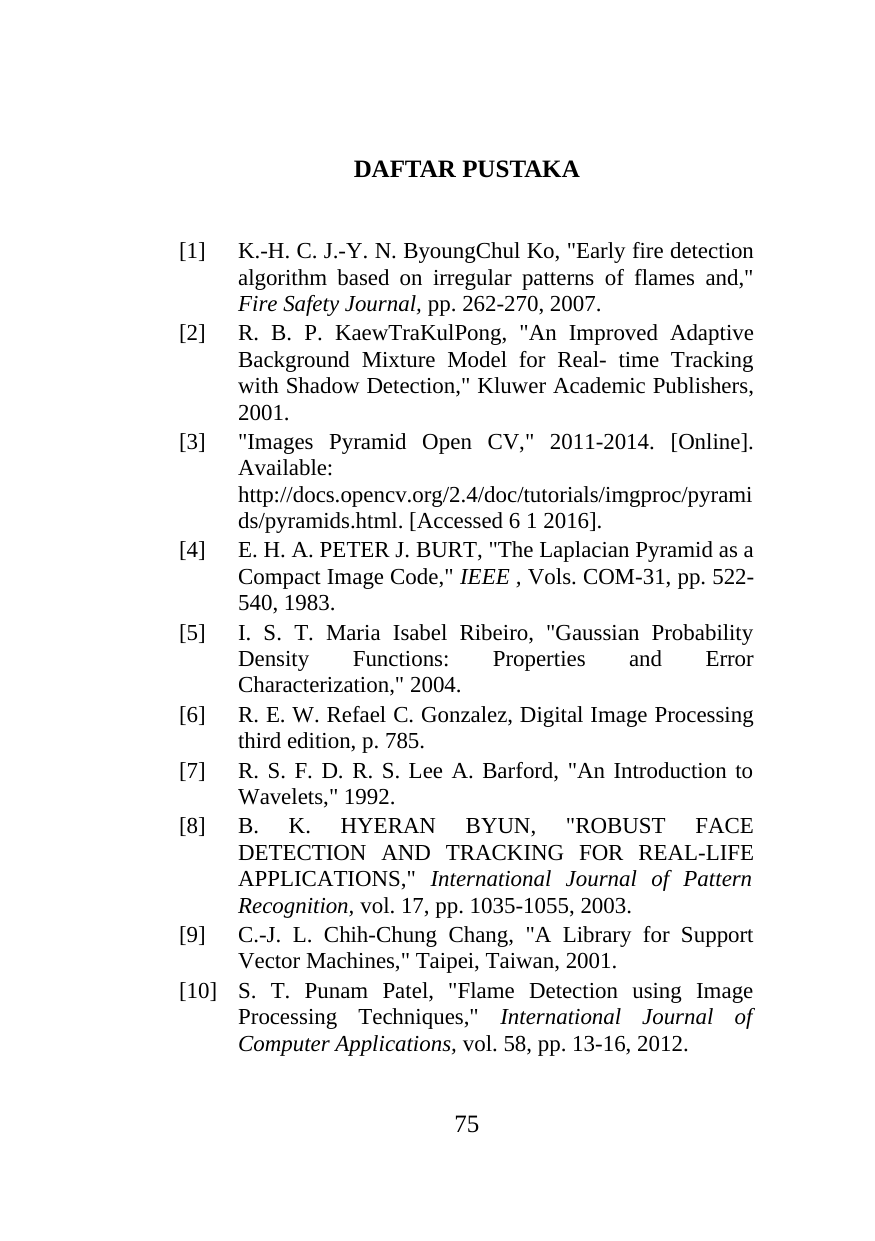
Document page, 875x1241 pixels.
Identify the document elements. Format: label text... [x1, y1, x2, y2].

table_cell S. T. Punam Patel, "Flame Detection using Image Processing Techniques," International Journal of Computer Applications, vol. 58, pp. 13-16, 2012. [236, 975, 756, 1058]
table_header [1] [177, 236, 236, 318]
table_cell C.-J. L. Chih-Chung Chang, "A Library for Support Vector Machines," Taipei, Taiwan, 2001. [236, 920, 756, 975]
subtitle DAFTAR PUSTAKA [177, 154, 756, 183]
table_cell [10] [177, 975, 236, 1058]
table_cell [7] [177, 755, 236, 811]
table_cell R. E. W. Refael C. Gonzalez, Digital Image Processing third edition, p. 785. [236, 699, 756, 755]
table_cell R. B. P. KaewTraKulPong, "An Improved Adaptive Background Mixture Model for Real- time Tracking with Shadow Detection," Kluwer Academic Publishers, 2001. [236, 318, 756, 426]
table_cell E. H. A. PETER J. BURT, "The Laplacian Pyramid as a Compact Image Code," IEEE , Vols. COM-31, pp. 522-540, 1983. [236, 535, 756, 617]
table_cell B. K. HYERAN BYUN, "ROBUST FACE DETECTION AND TRACKING FOR REAL-LIFE APPLICATIONS," International Journal of Pattern Recognition, vol. 17, pp. 1035-1055, 2003. [236, 811, 756, 919]
table_header K.-H. C. J.-Y. N. ByoungChul Ko, "Early fire detection algorithm based on irregular patterns of flames and," Fire Safety Journal, pp. 262-270, 2007. [236, 236, 756, 318]
table_cell [6] [177, 699, 236, 755]
table_cell [3] [177, 426, 236, 535]
table_cell [8] [177, 811, 236, 919]
table_cell I. S. T. Maria Isabel Ribeiro, "Gaussian Probability Density Functions: Properties and Error Characterization," 2004. [236, 617, 756, 699]
table_cell [9] [177, 920, 236, 975]
table_cell "Images Pyramid Open CV," 2011-2014. [Online]. Available: http://docs.opencv.org/2.4/doc/tutorials/imgproc/pyramids/pyramids.html. [Accessed 6 1 2016]. [236, 426, 756, 535]
table_cell R. S. F. D. R. S. Lee A. Barford, "An Introduction to Wavelets," 1992. [236, 755, 756, 811]
table_cell [5] [177, 617, 236, 699]
table_cell [2] [177, 318, 236, 426]
table_cell [4] [177, 535, 236, 617]
